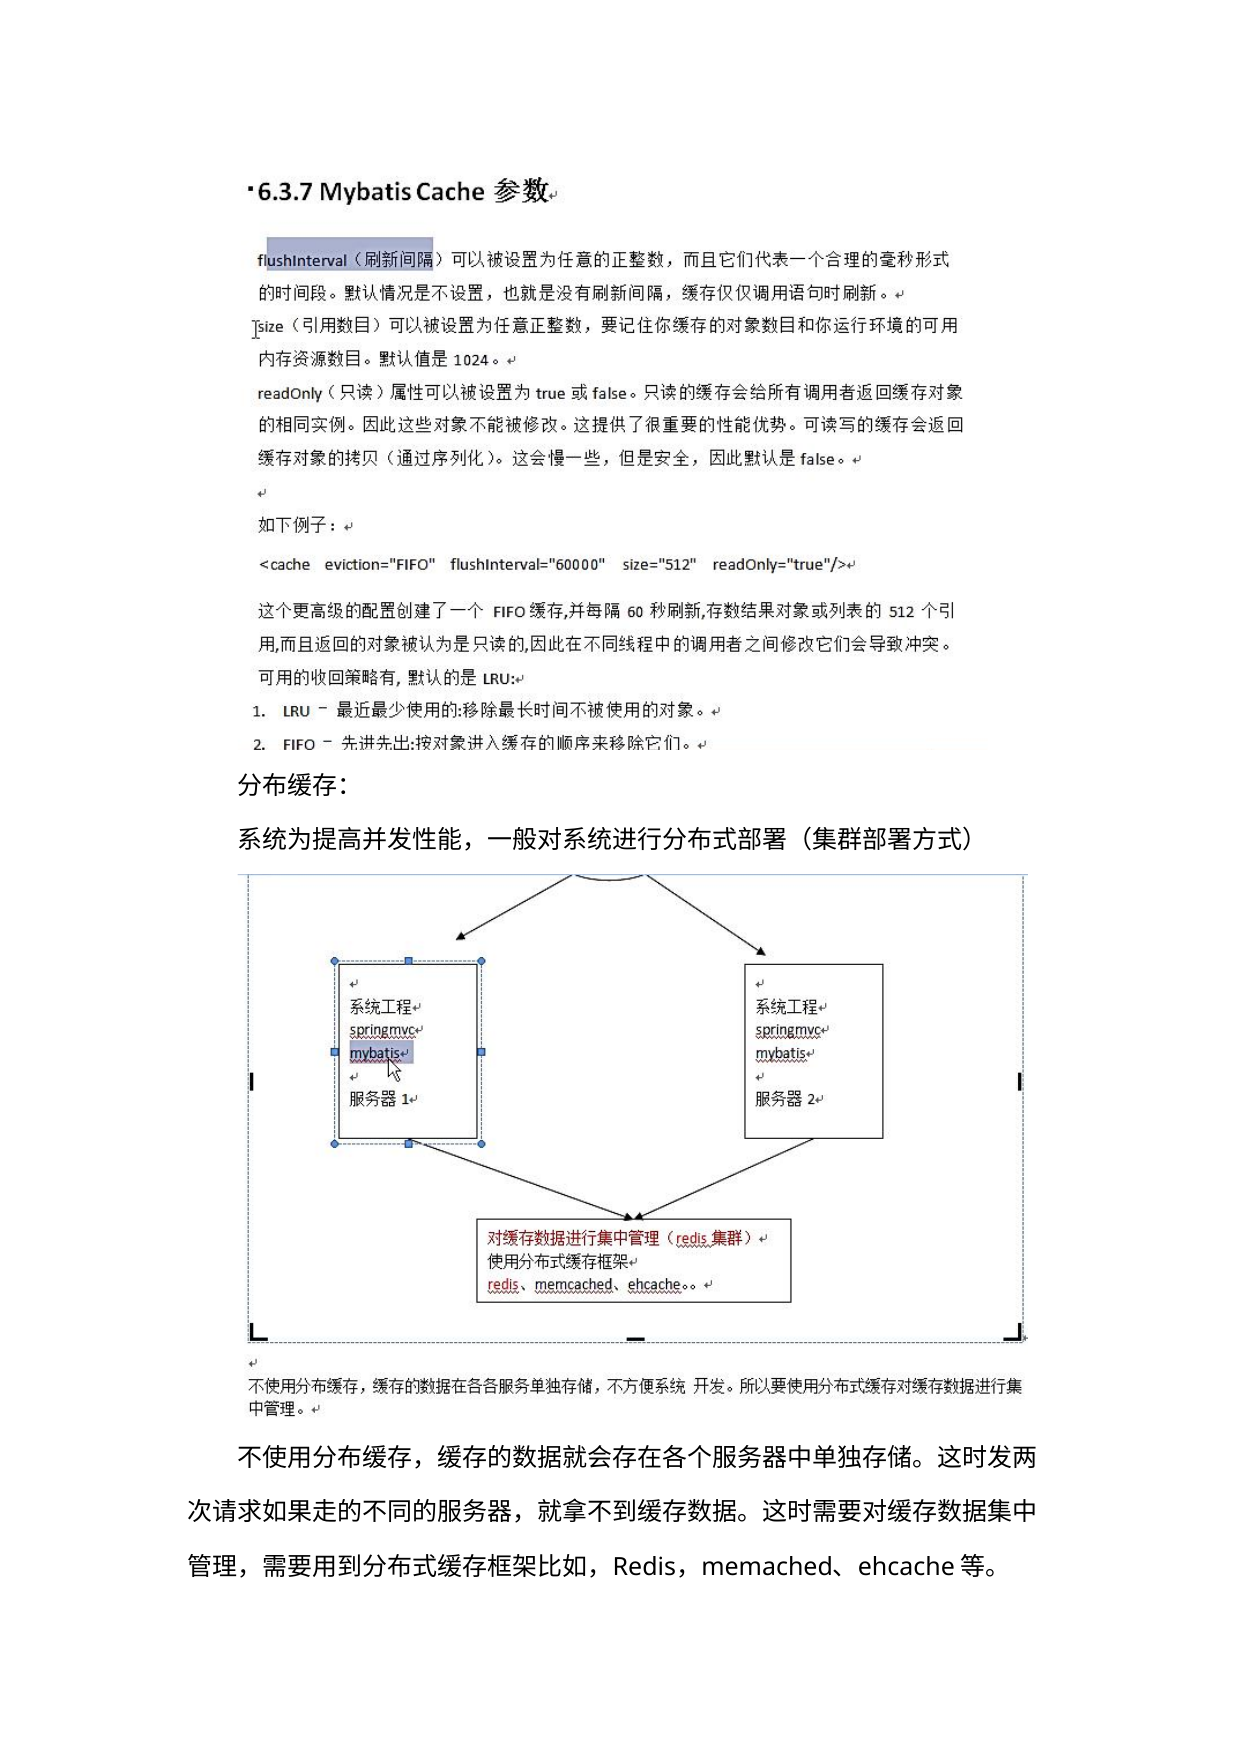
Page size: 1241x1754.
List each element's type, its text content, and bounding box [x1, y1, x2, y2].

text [187, 1437, 1053, 1582]
text 分布缓存： [187, 766, 1053, 802]
picture [237, 162, 988, 750]
text 系统为提高并发性能，一般对系统进行分布式部署（集群部署方式） [187, 820, 1053, 856]
picture [237, 874, 1028, 1422]
